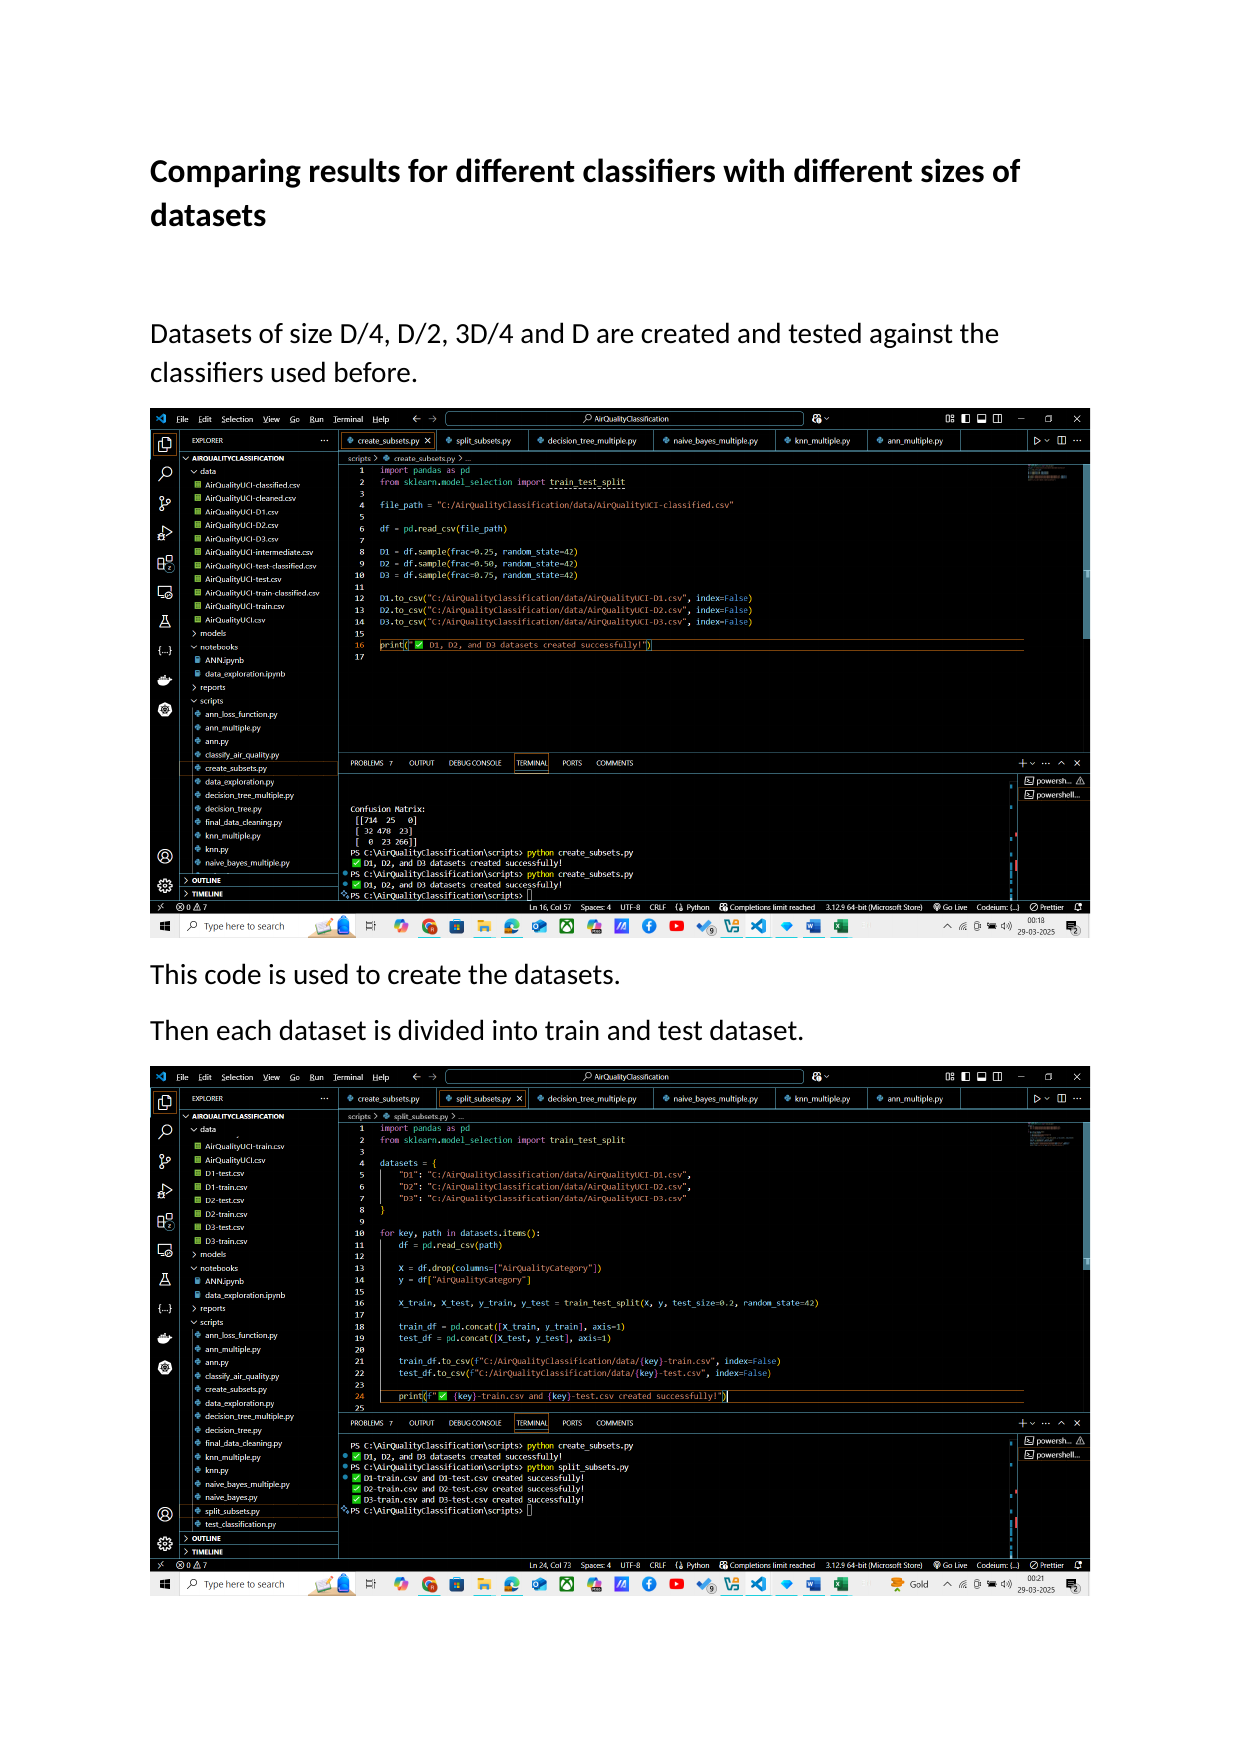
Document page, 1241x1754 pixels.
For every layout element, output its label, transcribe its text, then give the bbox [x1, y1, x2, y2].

picture [150, 1066, 1091, 1596]
text Then each dataset is divided into train and test dataset. [150, 1012, 1090, 1047]
picture [150, 408, 1091, 938]
text Datasets of size D/4, D/2, 3D/4 and D are created and tested against the classifiers used before. [150, 315, 1090, 389]
text This code is used to create the datasets. [150, 956, 1090, 992]
text Comparing results for different classifiers with different sizes of datasets [150, 150, 1090, 235]
